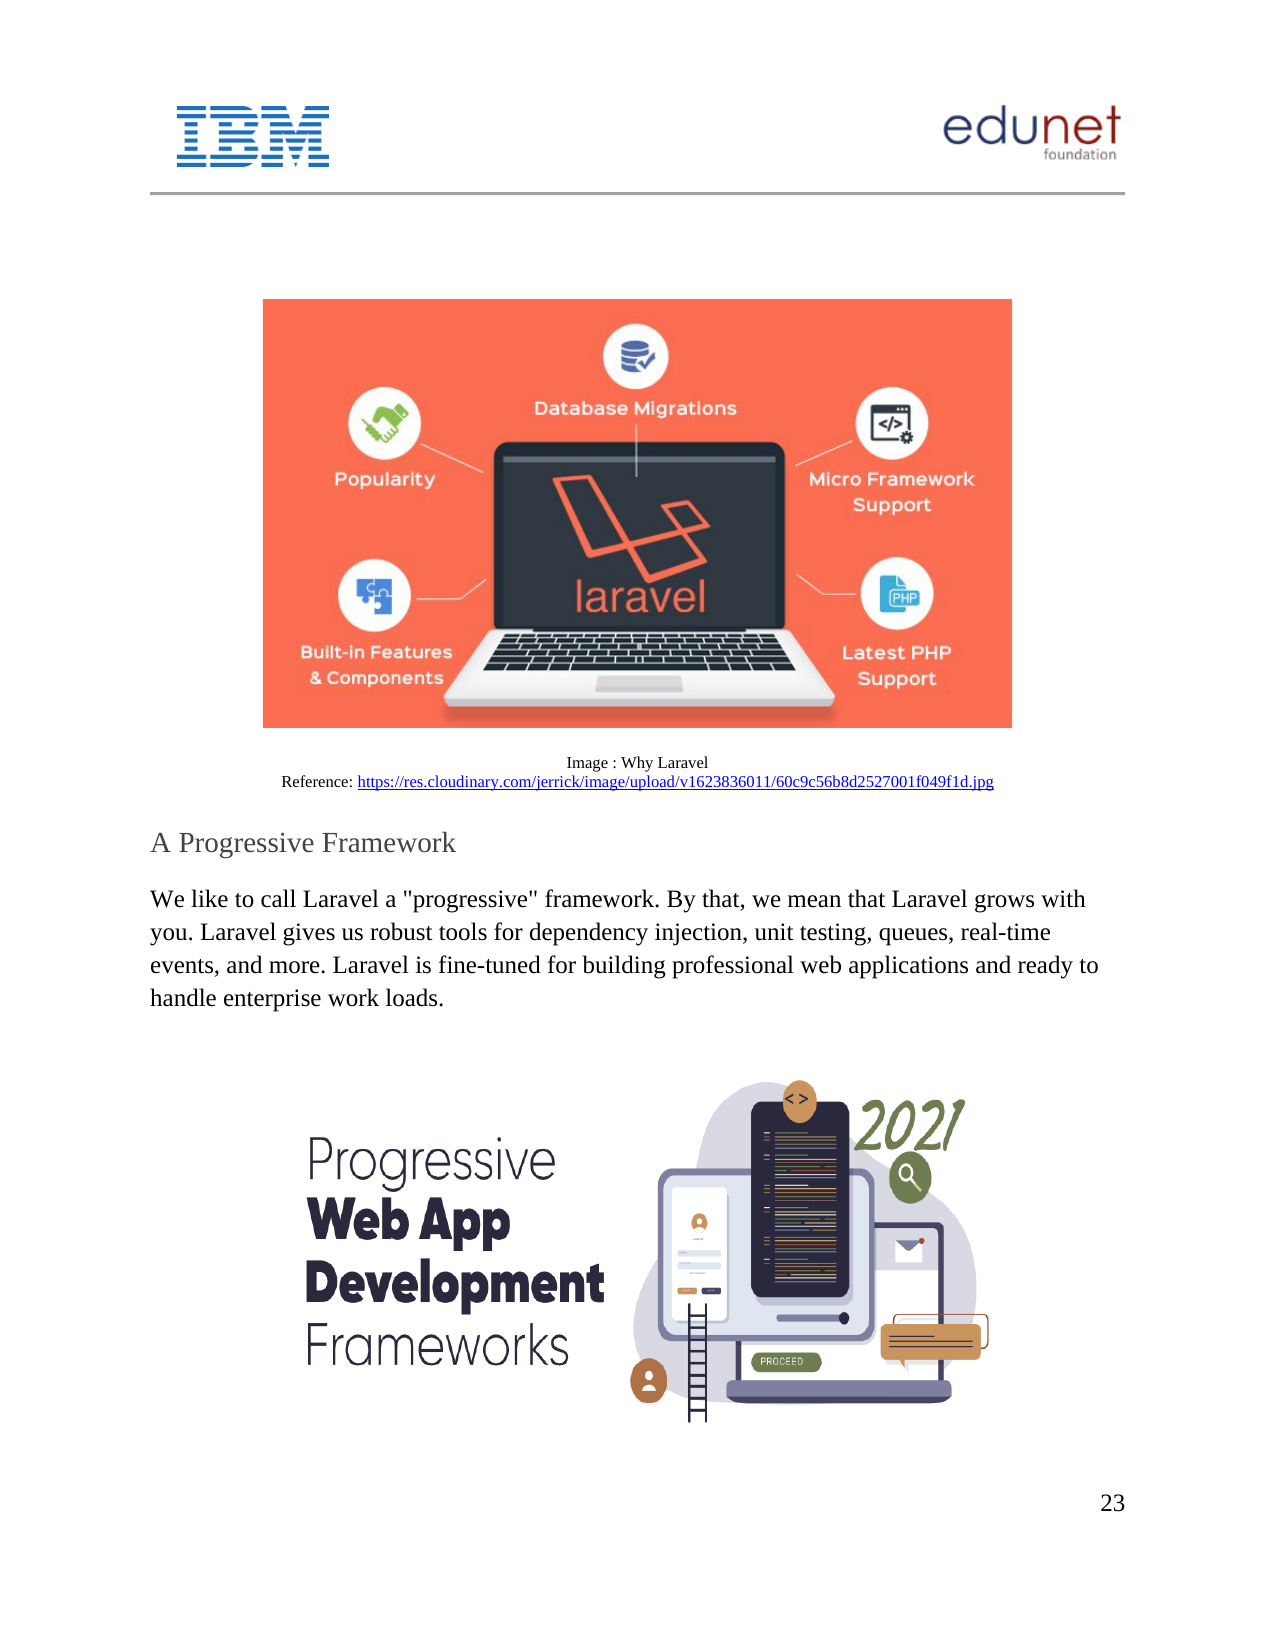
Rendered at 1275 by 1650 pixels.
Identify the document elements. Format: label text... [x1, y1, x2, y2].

picture [176, 106, 329, 167]
picture [262, 299, 1013, 728]
text Image : Why Laravel [150, 753, 1125, 772]
picture [262, 1037, 1013, 1466]
subtitle A Progressive Framework [150, 825, 1125, 858]
text We like to call Laravel a "progressive" framework. By that, we mean that Laravel grows with you. Laravel gives us robust tools for dependency injection, unit testing, queues, real-time events, and more. Laravel is fine-tuned for building professional web applications and ready to handle enterprise work loads. [150, 884, 1125, 1012]
text Reference: https://res.cloudinary.com/jerrick/image/upload/v1623836011/60c9c56b8d2527001f049f1d.jpg [150, 772, 1125, 791]
picture [941, 95, 1125, 167]
